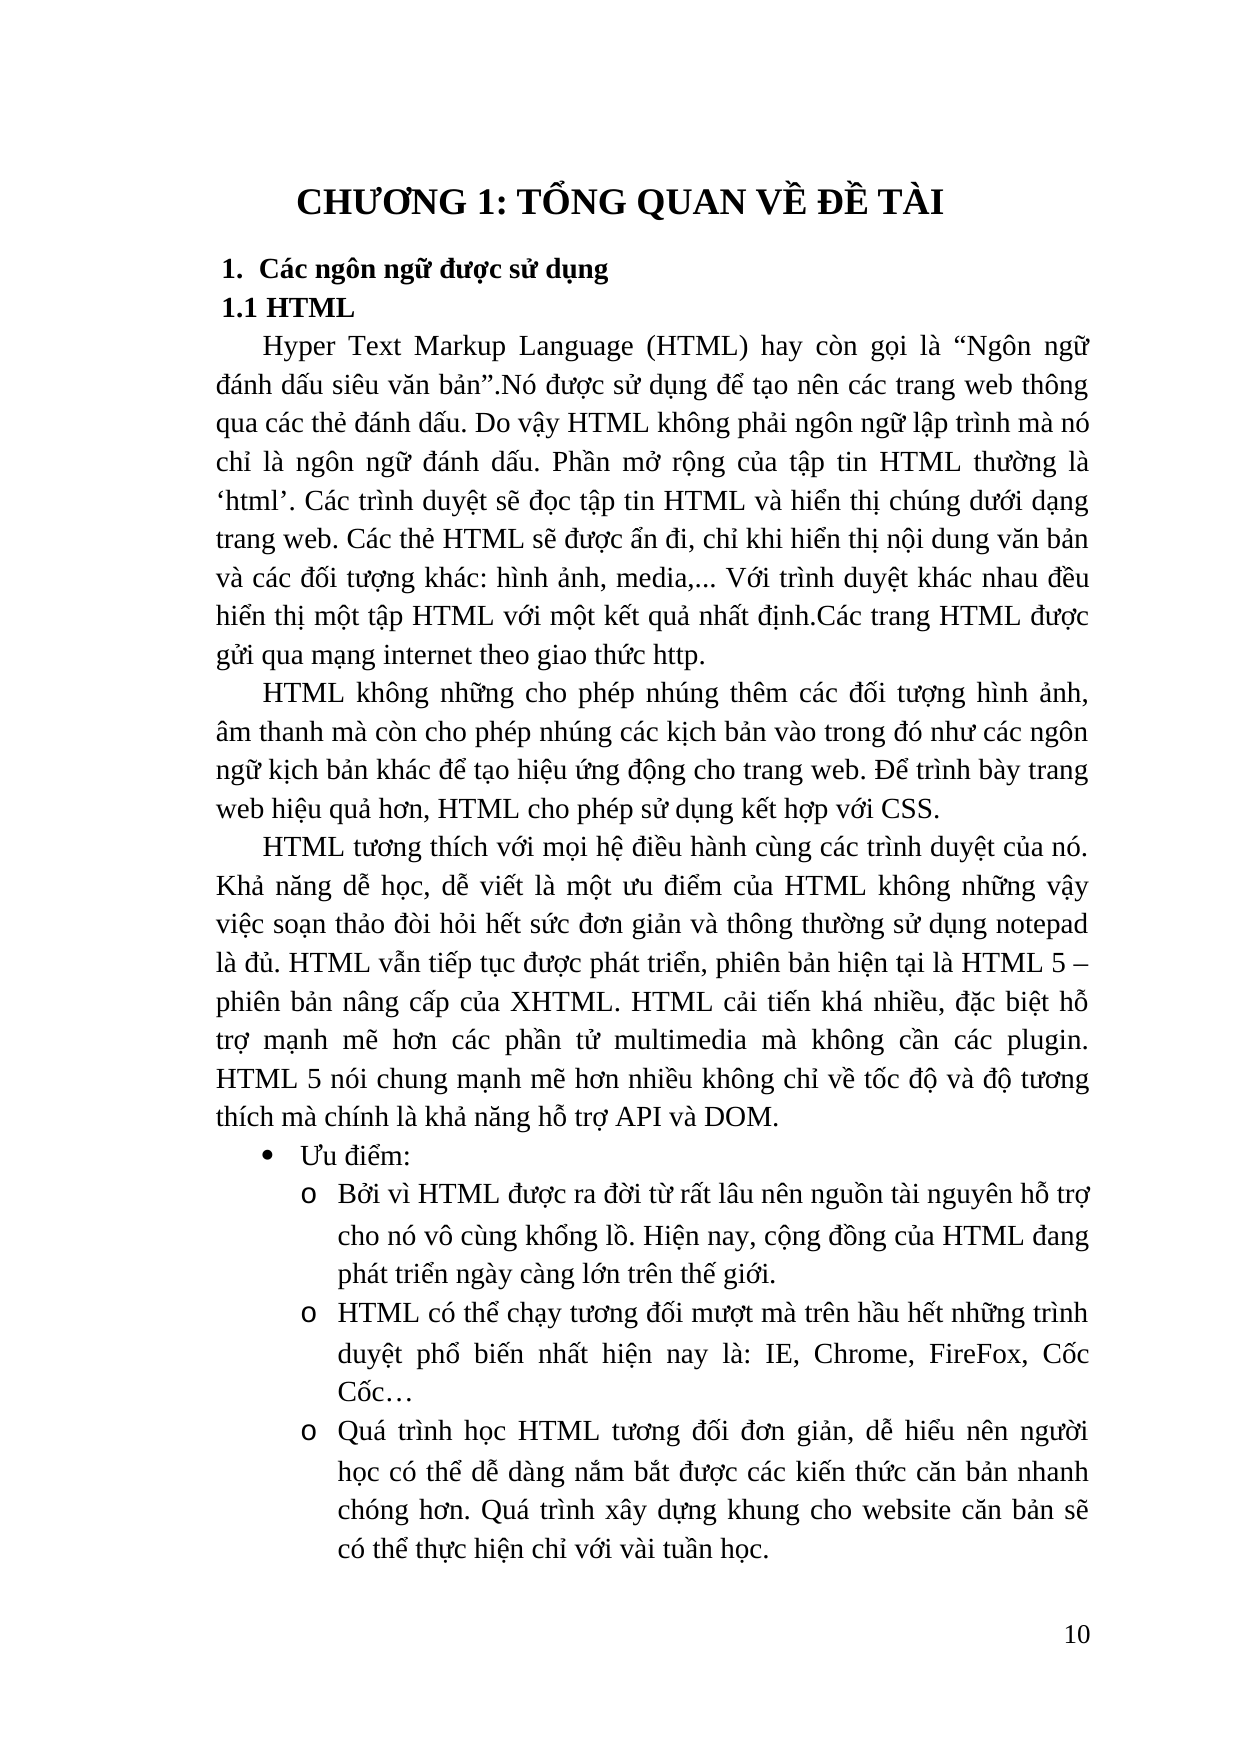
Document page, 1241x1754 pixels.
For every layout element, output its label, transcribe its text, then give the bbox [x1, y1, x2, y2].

text Hyper Text Markup Language (HTML) hay còn gọi là “Ngôn ngữ đánh dấu siêu văn bản”.Nó được sử dụng để tạo nên các trang web thông qua các thẻ đánh dấu. Do vậy HTML không phải ngôn ngữ lập trình mà nó chỉ là ngôn ngữ đánh dấu. Phần mở rộng của tập tin HTML thường là ‘html’. Các trình duyệt sẽ đọc tập tin HTML và hiển thị chúng dưới dạng trang web. Các thẻ HTML sẽ được ẩn đi, chỉ khi hiển thị nội dung văn bản và các đối tượng khác: hình ảnh, media,... Với trình duyệt khác nhau đều hiển thị một tập HTML với một kết quả nhất định.Các trang HTML được gửi qua mạng internet theo giao thức http. [216, 328, 1090, 670]
list Bởi vì HTML được ra đời từ rất lâu nên nguồn tài nguyên hỗ trợ cho nó vô cùng khổng lồ. Hiện nay, cộng đồng của HTML đang phát triển ngày càng lớn trên thế giới. [300, 1177, 1090, 1290]
list HTML có thể chạy tương đối mượt mà trên hầu hết những trình duyệt phổ biến nhất hiện nay là: IE, Chrome, FireFox, Cốc Cốc… [300, 1295, 1090, 1408]
list Quá trình học HTML tương đối đơn giản, dễ hiểu nên người học có thể dễ dàng nắm bắt được các kiến thức căn bản nhanh chóng hơn. Quá trình xây dựng khung cho website căn bản sẽ có thể thực hiện chỉ với vài tuần học. [300, 1413, 1090, 1564]
list HTML [221, 290, 1090, 323]
list Ưu điểm: [262, 1138, 1090, 1172]
text HTML tương thích với mọi hệ điều hành cùng các trình duyệt của nó. Khả năng dễ học, dễ viết là một ưu điểm của HTML không những vậy việc soạn thảo đòi hỏi hết sức đơn giản và thông thường sử dụng notepad là đủ. HTML vẫn tiếp tục được phát triển, phiên bản hiện tại là HTML 5 – phiên bản nâng cấp của XHTML. HTML cải tiến khá nhiều, đặc biệt hỗ trợ mạnh mẽ hơn các phần tử multimedia mà không cần các plugin. HTML 5 nói chung mạnh mẽ hơn nhiều không chỉ về tốc độ và độ tương thích mà chính là khả năng hỗ trợ API và DOM. [216, 829, 1090, 1133]
subtitle CHƯƠNG 1: TỔNG QUAN VỀ ĐỀ TÀI [150, 179, 1090, 222]
text HTML không những cho phép nhúng thêm các đối tượng hình ảnh, âm thanh mà còn cho phép nhúng các kịch bản vào trong đó như các ngôn ngữ kịch bản khác để tạo hiệu ứng động cho trang web. Để trình bày trang web hiệu quả hơn, HTML cho phép sử dụng kết hợp với CSS. [216, 675, 1090, 824]
list Các ngôn ngữ được sử dụng [221, 251, 1090, 285]
